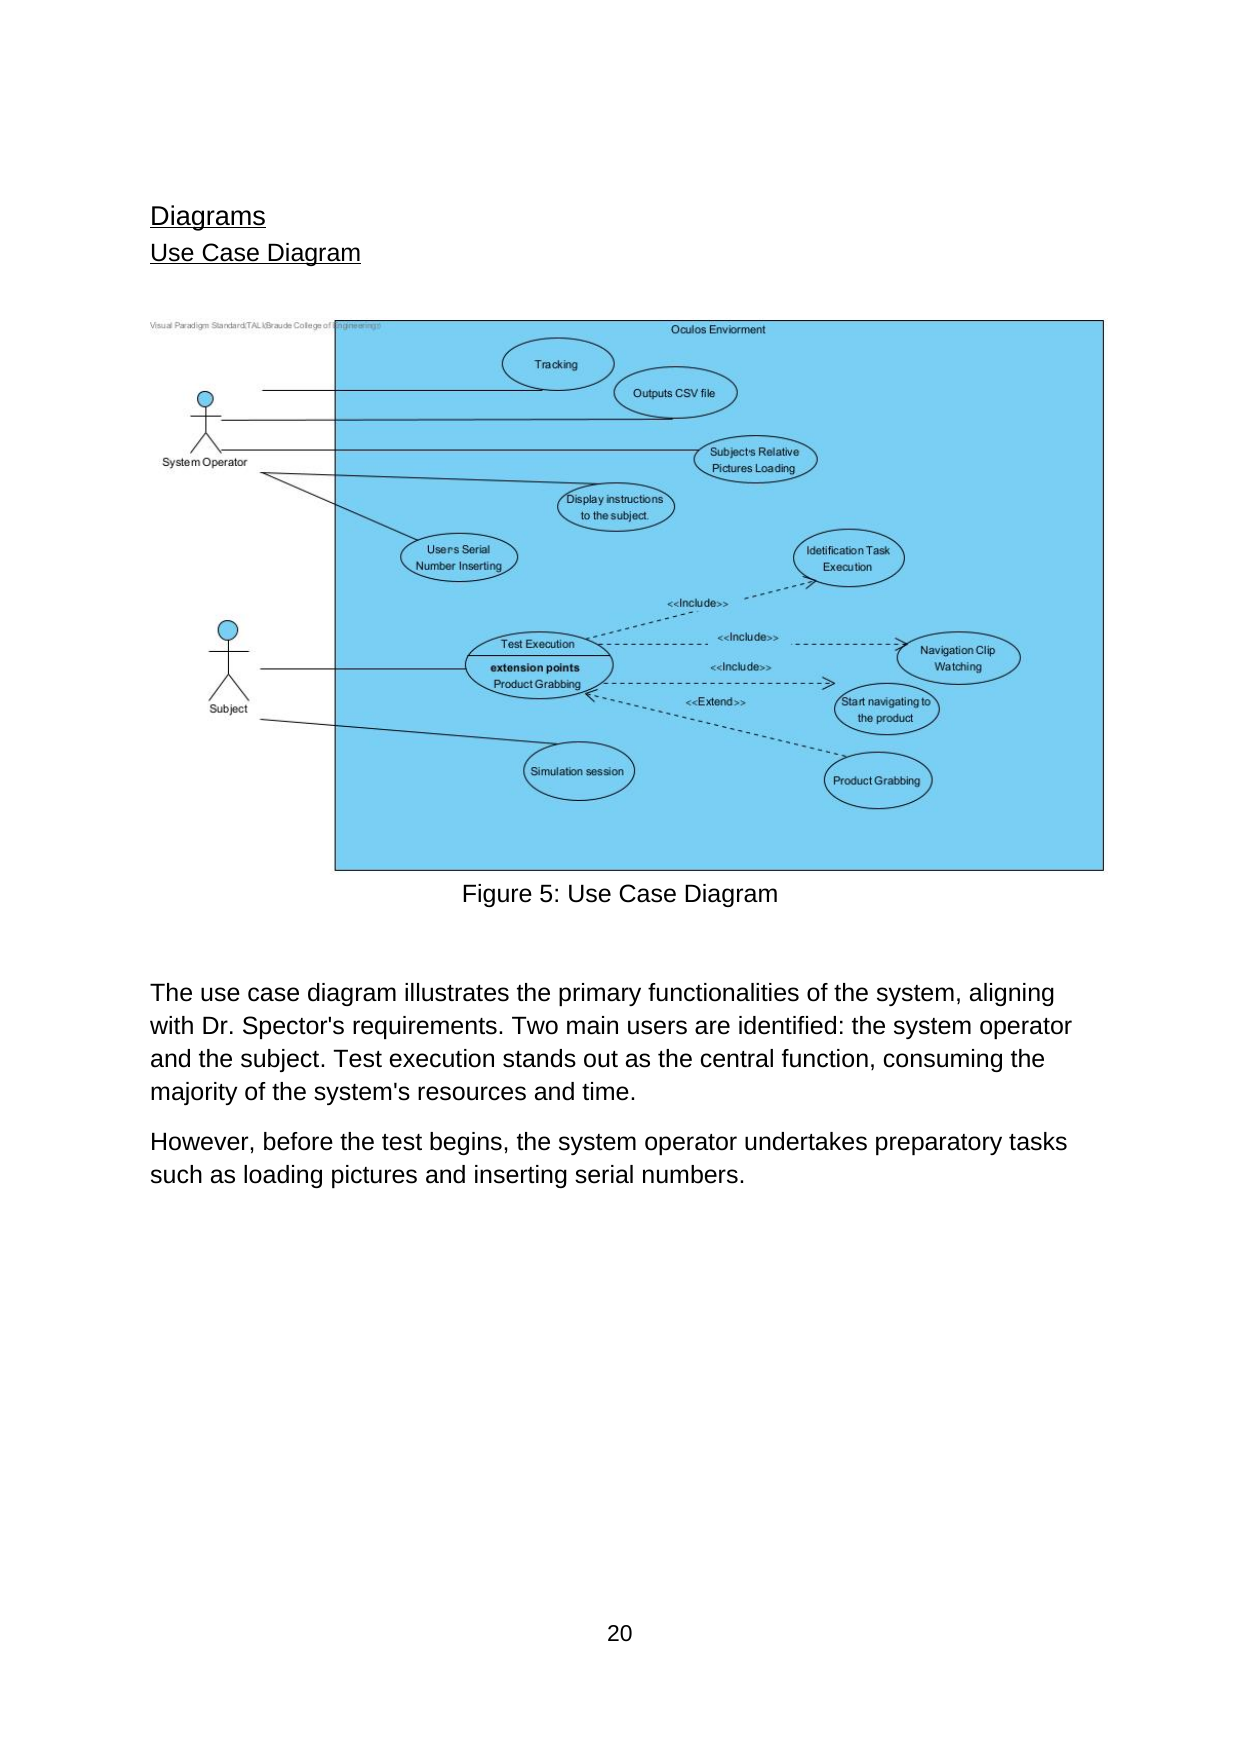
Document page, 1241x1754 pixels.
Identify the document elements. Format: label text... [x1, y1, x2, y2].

text The use case diagram illustrates the primary functionalities of the system, aligning with Dr. Spector's requirements. Two main users are identified: the system operator and the subject. Test execution stands out as the central function, consuming the majority of the system's resources and time. [150, 978, 1090, 1106]
text However, before the test begins, the system operator undertakes preparatory tasks such as loading pictures and inserting serial numbers. [150, 1127, 1090, 1189]
subtitle Use Case Diagram [150, 238, 1090, 266]
subtitle Diagrams [150, 200, 1090, 231]
text Figure 5: Use Case Diagram [150, 875, 1090, 908]
picture [150, 318, 1108, 875]
